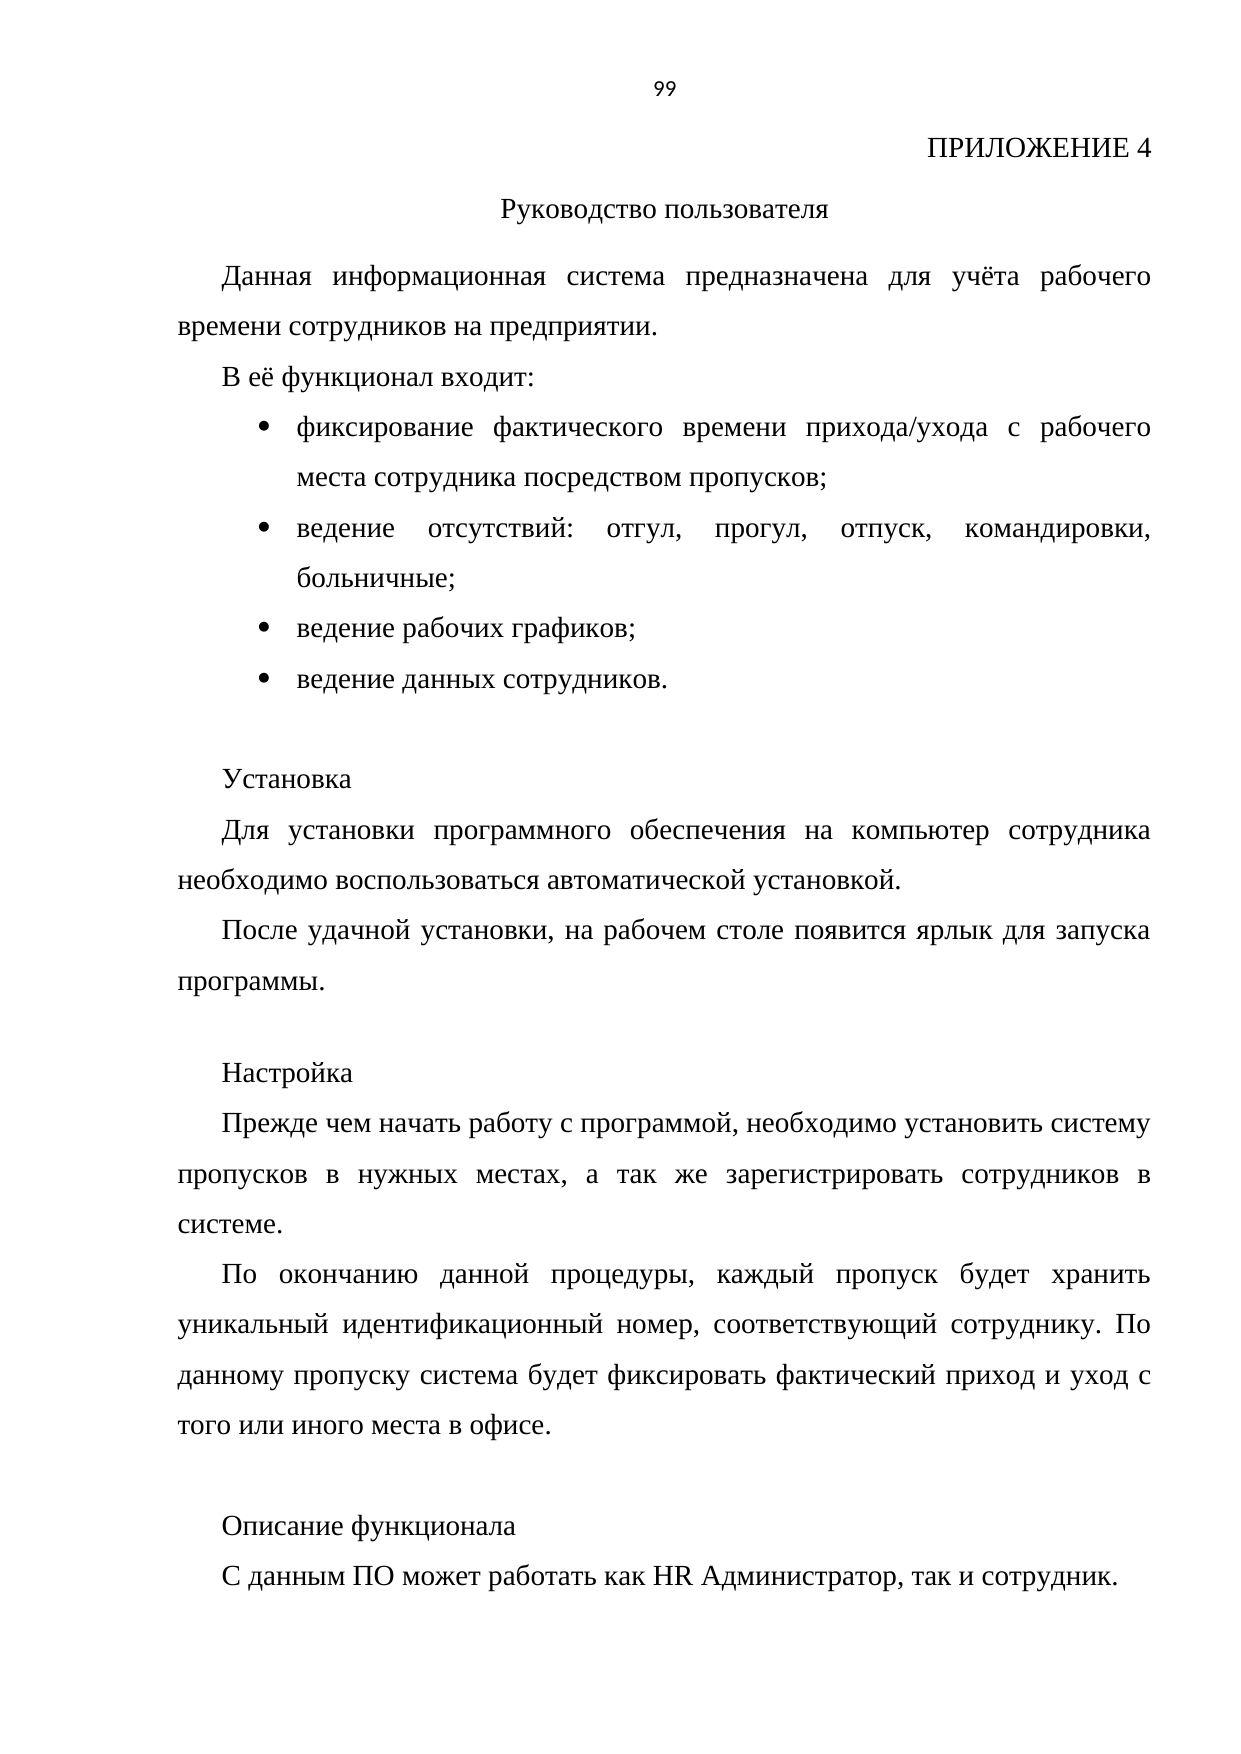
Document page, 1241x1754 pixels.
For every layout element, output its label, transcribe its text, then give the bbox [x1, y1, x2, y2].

text Для установки программного обеспечения на компьютер сотрудника необходимо воспользоваться автоматической установкой. [177, 812, 1152, 896]
text Данная информационная система предназначена для учёта рабочего времени сотрудников на предприятии. [177, 258, 1152, 342]
list ведение данных сотрудников. [259, 661, 1152, 694]
list фиксирование фактического времени прихода/ухода с рабочего места сотрудника посредством пропусков; [259, 409, 1152, 493]
text Описание функционала [177, 1508, 1152, 1541]
list ведение отсутствий: отгул, прогул, отпуск, командировки, больничные; [259, 510, 1152, 594]
text ПРИЛОЖЕНИЕ 4 [177, 130, 1152, 163]
text По окончанию данной процедуры, каждый пропуск будет хранить уникальный идентификационный номер, соответствующий сотруднику. По данному пропуску система будет фиксировать фактический приход и уход с того или иного места в офисе. [177, 1256, 1152, 1441]
subtitle Руководство пользователя [177, 191, 1152, 224]
text После удачной установки, на рабочем столе появится ярлык для запуска программы. [177, 912, 1152, 996]
text В её функционал входит: [177, 359, 1152, 392]
list ведение рабочих графиков; [259, 610, 1152, 644]
text Прежде чем начать работу с программой, необходимо установить систему пропусков в нужных местах, а так же зарегистрировать сотрудников в системе. [177, 1105, 1152, 1239]
text С данным ПО может работать как HR Администратор, так и сотрудник. [177, 1558, 1152, 1592]
text Настройка [177, 1055, 1152, 1089]
text Установка [177, 762, 1152, 795]
